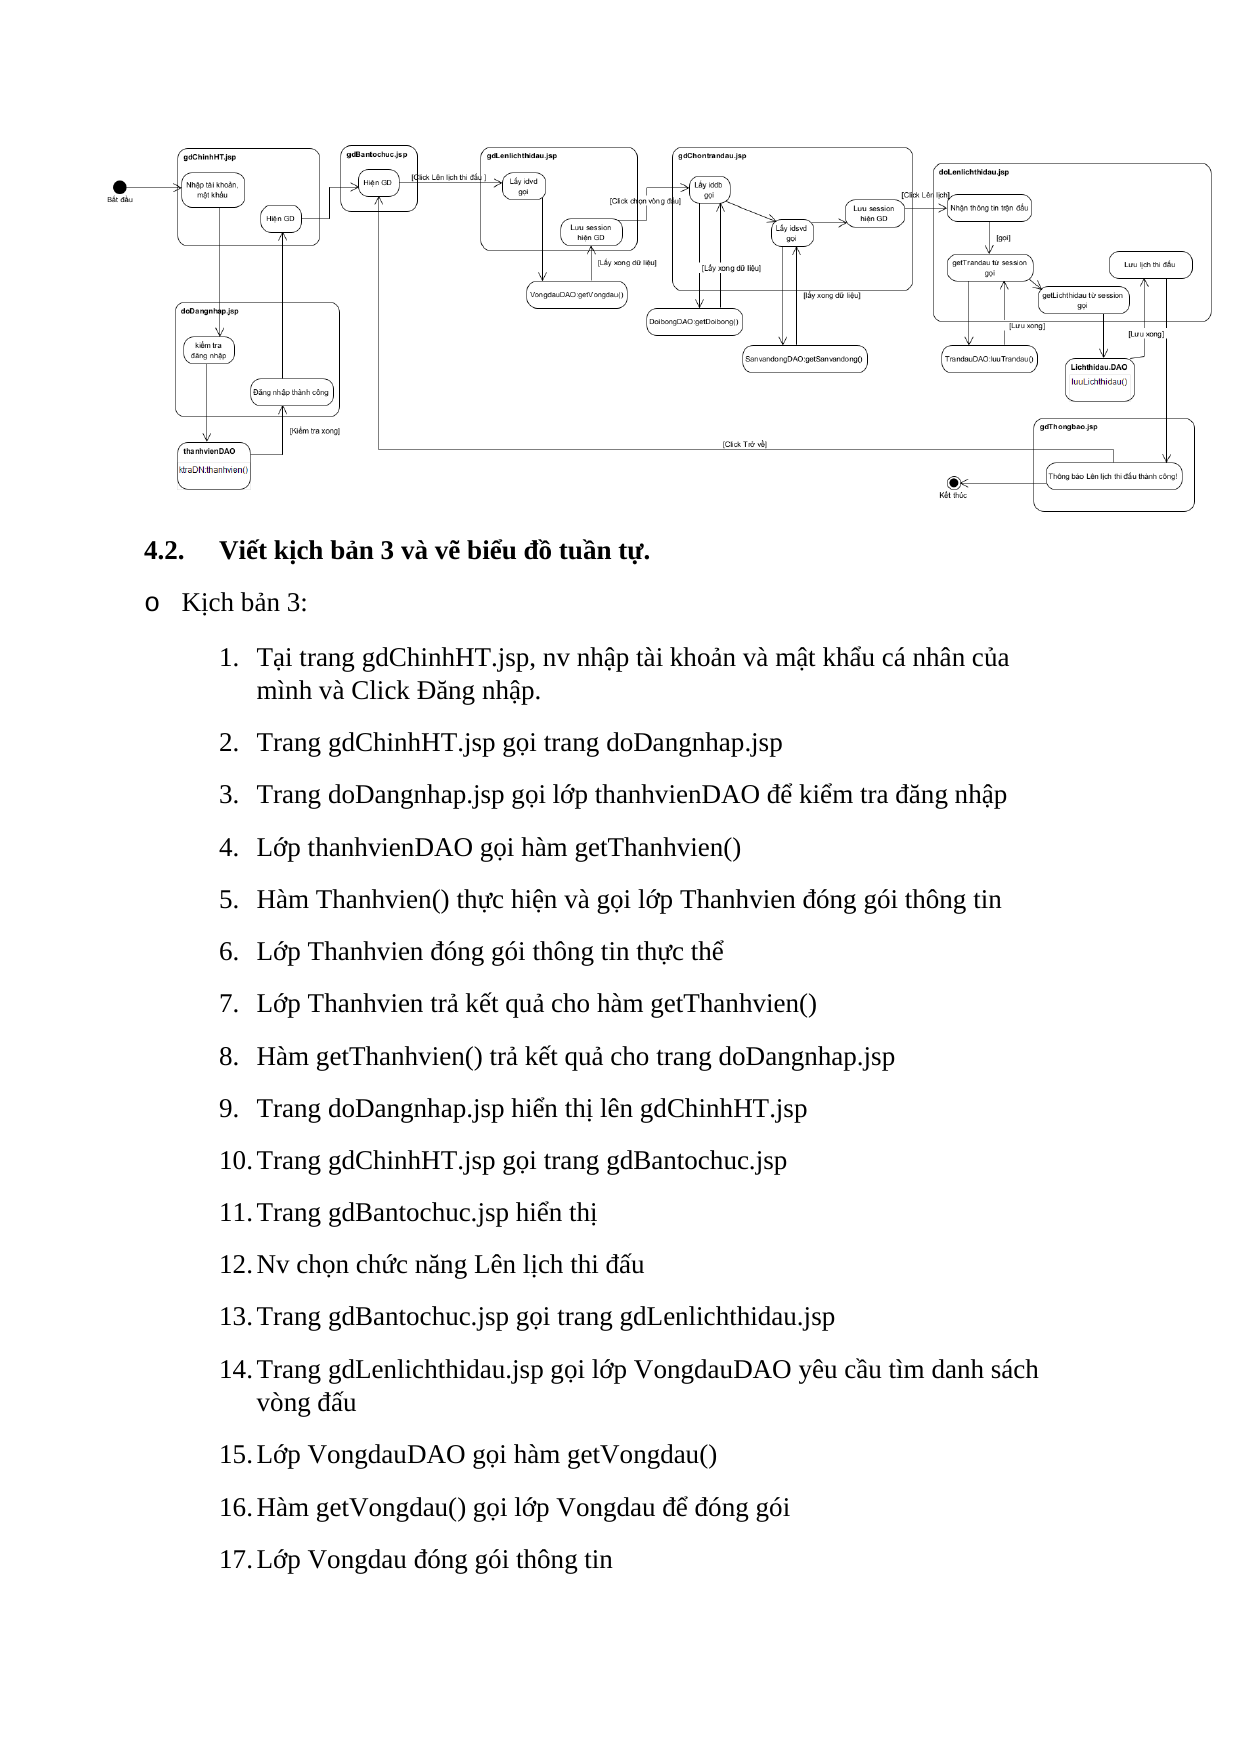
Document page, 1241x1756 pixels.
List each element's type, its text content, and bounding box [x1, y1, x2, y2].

list Trang doDangnhap.jsp hiển thị lên gdChinhHT.jsp [219, 1092, 1052, 1123]
list Trang gdLenlichthidau.jsp gọi lớp VongdauDAO yêu cầu tìm danh sách vòng đấu [219, 1353, 1052, 1417]
list Tại trang gdChinhHT.jsp, nv nhập tài khoản và mật khẩu cá nhân của mình và Click Đăng nhập. [219, 641, 1052, 705]
list Trang gdChinhHT.jsp gọi trang doDangnhap.jsp [219, 726, 1052, 758]
list Kịch bản 3: [144, 586, 1052, 619]
list Hàm getThanhvien() trả kết quả cho trang doDangnhap.jsp [219, 1039, 1052, 1071]
list Trang gdChinhHT.jsp gọi trang gdBantochuc.jsp [219, 1144, 1052, 1175]
list Hàm Thanhvien() thực hiện và gọi lớp Thanhvien đóng gói thông tin [219, 883, 1052, 914]
list Lớp Thanhvien đóng gói thông tin thực thể [219, 935, 1052, 966]
list Hàm getVongdau() gọi lớp Vongdau để đóng gói [219, 1491, 1052, 1522]
list Lớp VongdauDAO gọi hàm getVongdau() [219, 1438, 1052, 1469]
list Nv chọn chức năng Lên lịch thi đấu [219, 1248, 1052, 1279]
list Viết kịch bản 3 và vẽ biểu đồ tuần tự. [144, 534, 1052, 565]
list Trang gdBantochuc.jsp gọi trang gdLenlichthidau.jsp [219, 1301, 1052, 1332]
list Lớp Thanhvien trả kết quả cho hàm getThanhvien() [219, 987, 1052, 1018]
list Trang gdBantochuc.jsp hiển thị [219, 1196, 1052, 1227]
list Lớp thanhvienDAO gọi hàm getThanhvien() [219, 831, 1052, 862]
list Trang doDangnhap.jsp gọi lớp thanhvienDAO để kiểm tra đăng nhập [219, 779, 1052, 810]
list Lớp Vongdau đóng gói thông tin [219, 1543, 1052, 1574]
picture [106, 145, 1214, 513]
